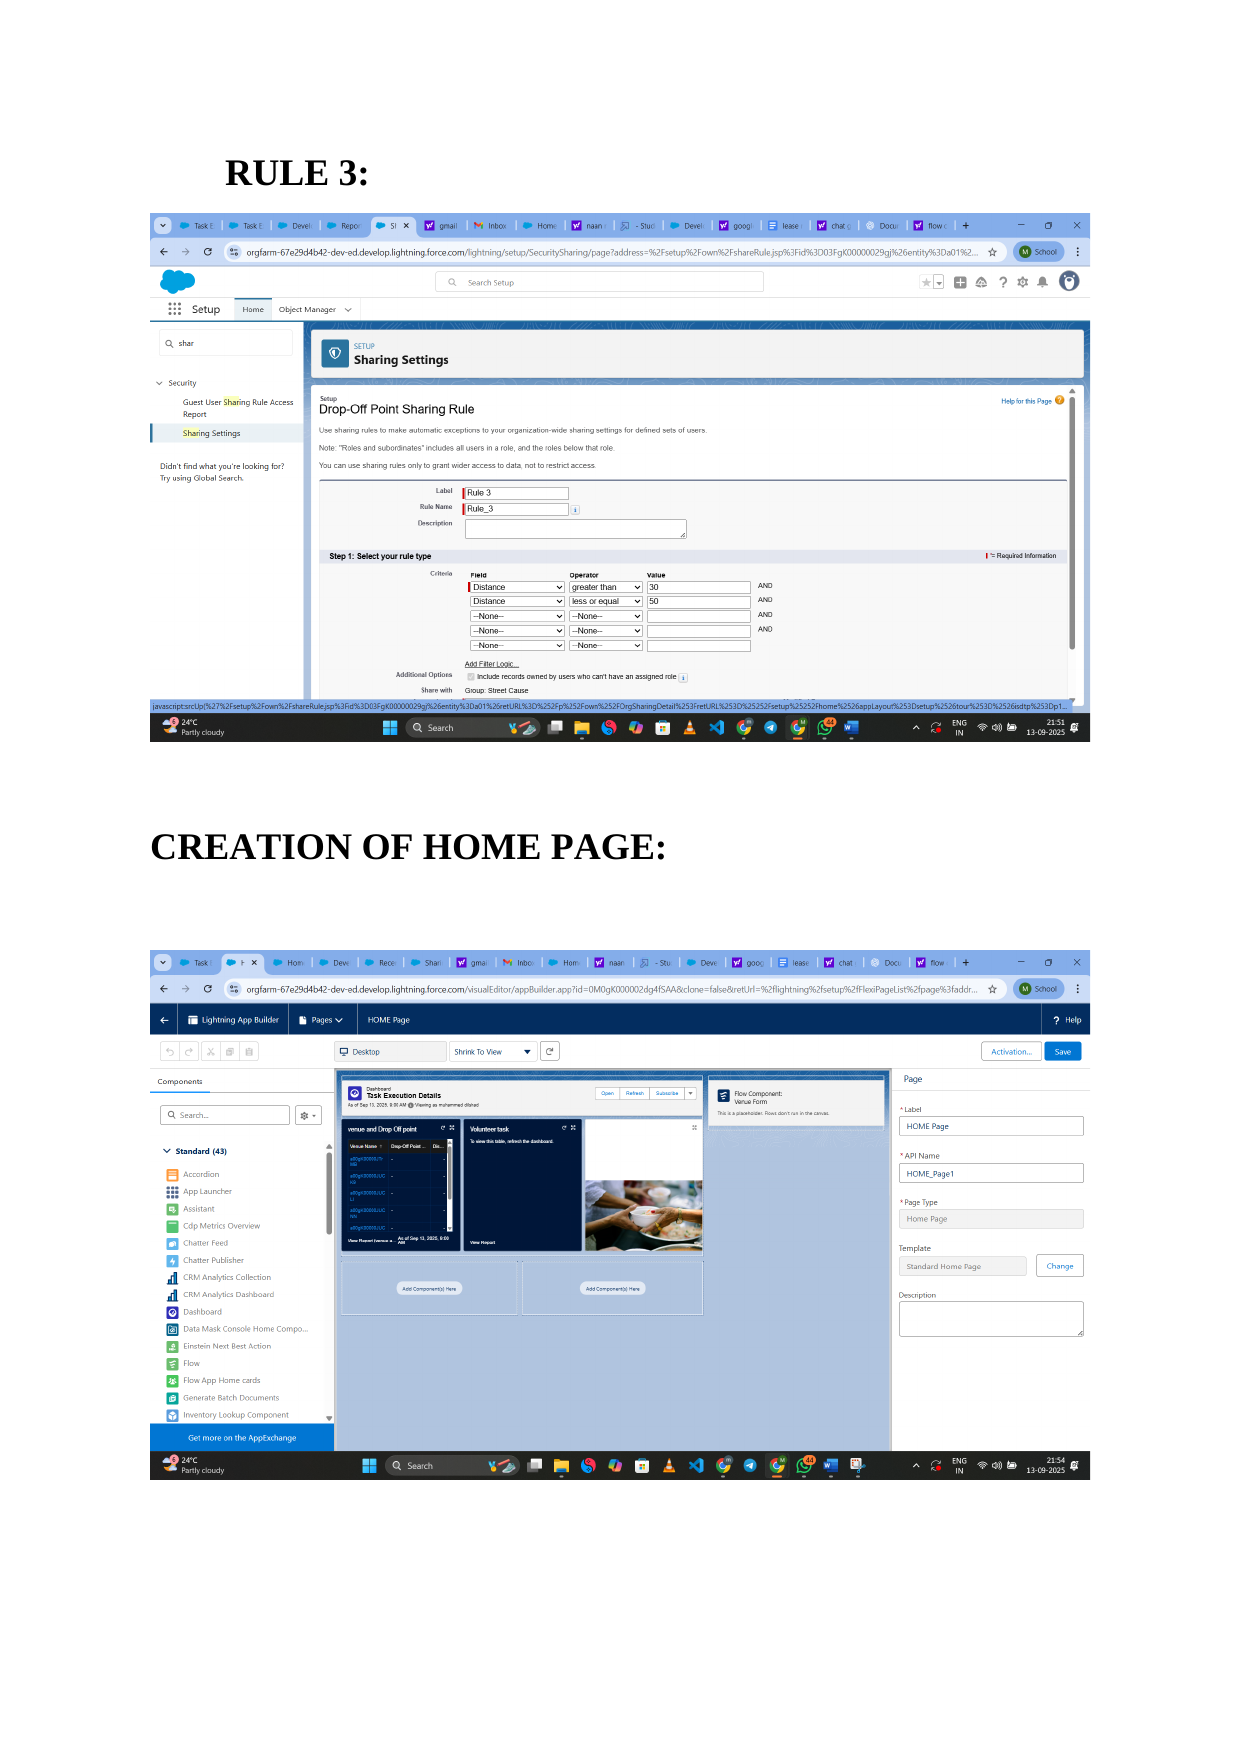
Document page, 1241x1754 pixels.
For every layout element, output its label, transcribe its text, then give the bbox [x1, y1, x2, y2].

picture [150, 950, 1091, 1480]
picture [150, 213, 1091, 742]
text CREATION OF HOME PAGE: [150, 824, 1090, 867]
text RULE 3: [150, 150, 1090, 193]
